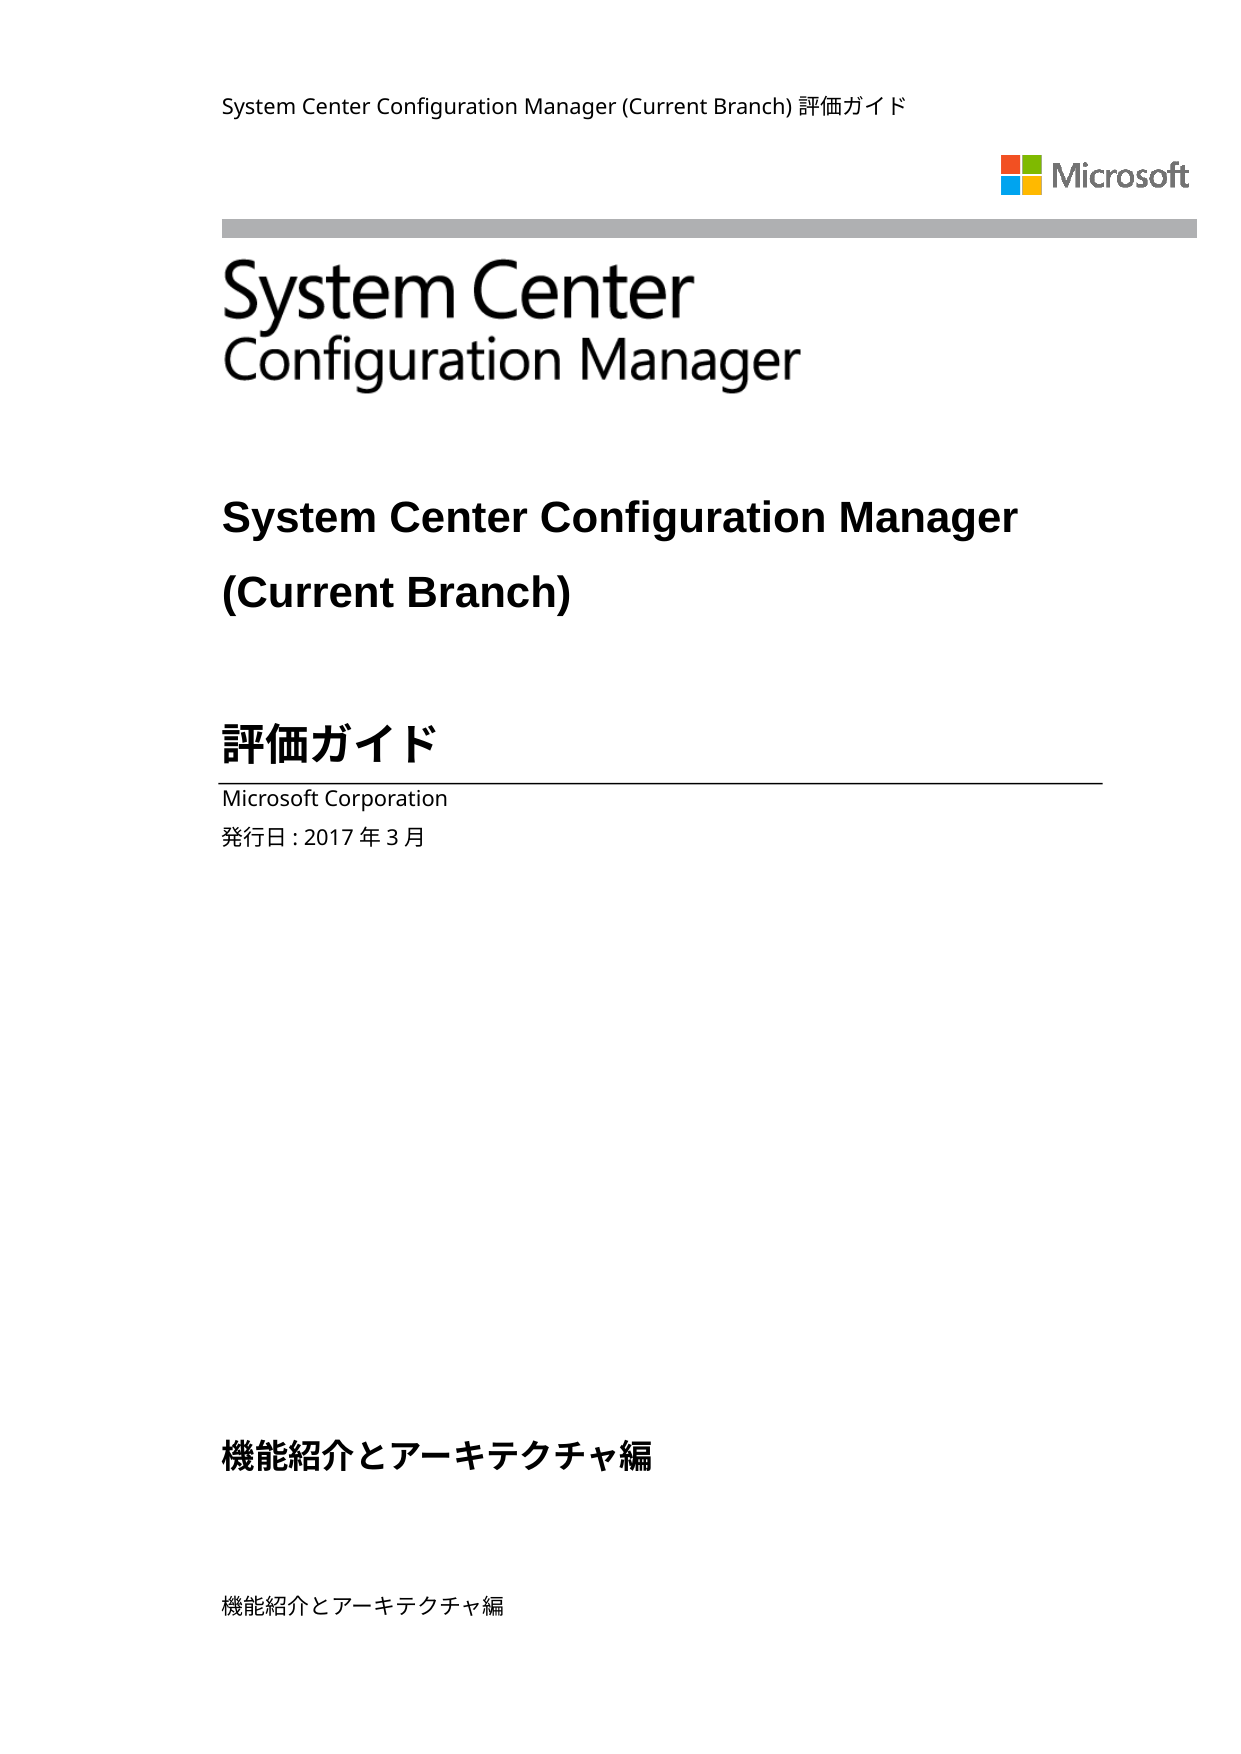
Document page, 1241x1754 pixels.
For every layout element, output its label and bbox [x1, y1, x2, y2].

picture [221, 254, 813, 398]
picture [975, 130, 1214, 219]
